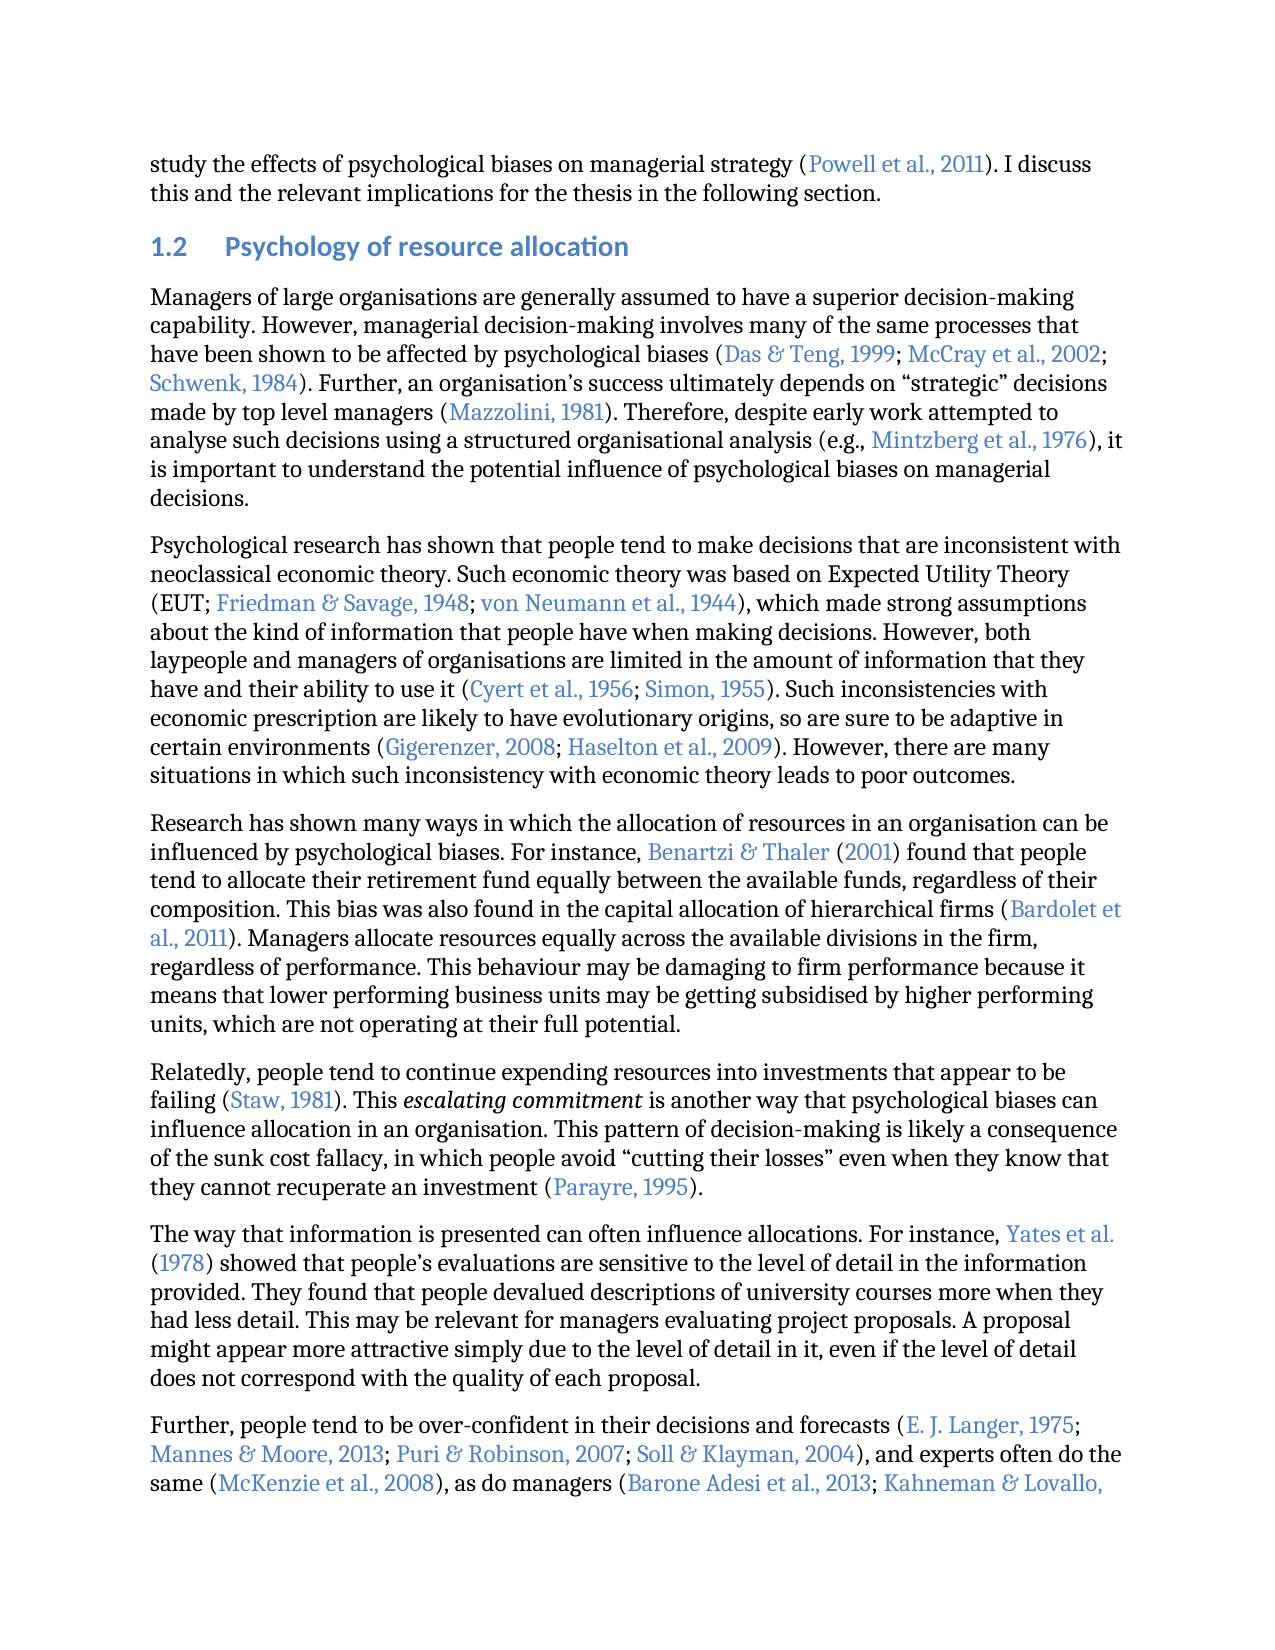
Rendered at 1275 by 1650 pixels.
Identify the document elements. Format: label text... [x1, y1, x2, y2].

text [150, 150, 1125, 207]
text Psychological research has shown that people tend to make decisions that are inconsistent with neoclassical economic theory. Such economic theory was based on Expected Utility Theory (EUT; Friedman & Savage, 1948; von Neumann et al., 1944), which made strong assumptions about the kind of information that people have when making decisions. However, both laypeople and managers of organisations are limited in the amount of information that they have and their ability to use it (Cyert et al., 1956; Simon, 1955). Such inconsistencies with economic prescription are likely to have evolutionary origins, so are sure to be adaptive in certain environments (Gigerenzer, 2008; Haselton et al., 2009). However, there are many situations in which such inconsistency with economic theory leads to poor outcomes. [150, 531, 1125, 790]
text The way that information is presented can often influence allocations. For instance, Yates et al. (1978) showed that people’s evaluations are sensitive to the level of detail in the information provided. They found that people devalued descriptions of university courses more when they had less detail. This may be relevant for managers evaluating project proposals. A proposal might appear more attractive simply due to the level of detail in it, even if the level of detail does not correspond with the quality of each proposal. [150, 1220, 1125, 1393]
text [150, 1411, 1125, 1498]
text Managers of large organisations are generally assumed to have a superior decision-making capability. However, managerial decision-making involves many of the same processes that have been shown to be affected by psychological biases (Das & Teng, 1999; McCray et al., 2002; Schwenk, 1984). Further, an organisation’s success ultimately depends on “strategic” decisions made by top level managers (Mazzolini, 1981). Therefore, despite early work attempted to analyse such decisions using a structured organisational analysis (e.g., Mintzberg et al., 1976), it is important to understand the potential influence of psychological biases on managerial decisions. [150, 283, 1125, 513]
subtitle 1.2 Psychology of resource allocation [150, 228, 1125, 264]
text Relatedly, people tend to continue expending resources into investments that appear to be failing (Staw, 1981). This escalating commitment is another way that psychological biases can influence allocation in an organisation. This pattern of decision-making is likely a consequence of the sunk cost fallacy, in which people avoid “cutting their losses” even when they know that they cannot recuperate an investment (Parayre, 1995). [150, 1058, 1125, 1201]
text Research has shown many ways in which the allocation of resources in an organisation can be influenced by psychological biases. For instance, Benartzi & Thaler (2001) found that people tend to allocate their retirement fund equally between the available funds, regardless of their composition. This bias was also found in the capital allocation of hierarchical firms (Bardolet et al., 2011). Managers allocate resources equally across the available divisions in the firm, regardless of performance. This behaviour may be damaging to firm performance because it means that lower performing business units may be getting subsidised by higher performing units, which are not operating at their full potential. [150, 809, 1125, 1039]
